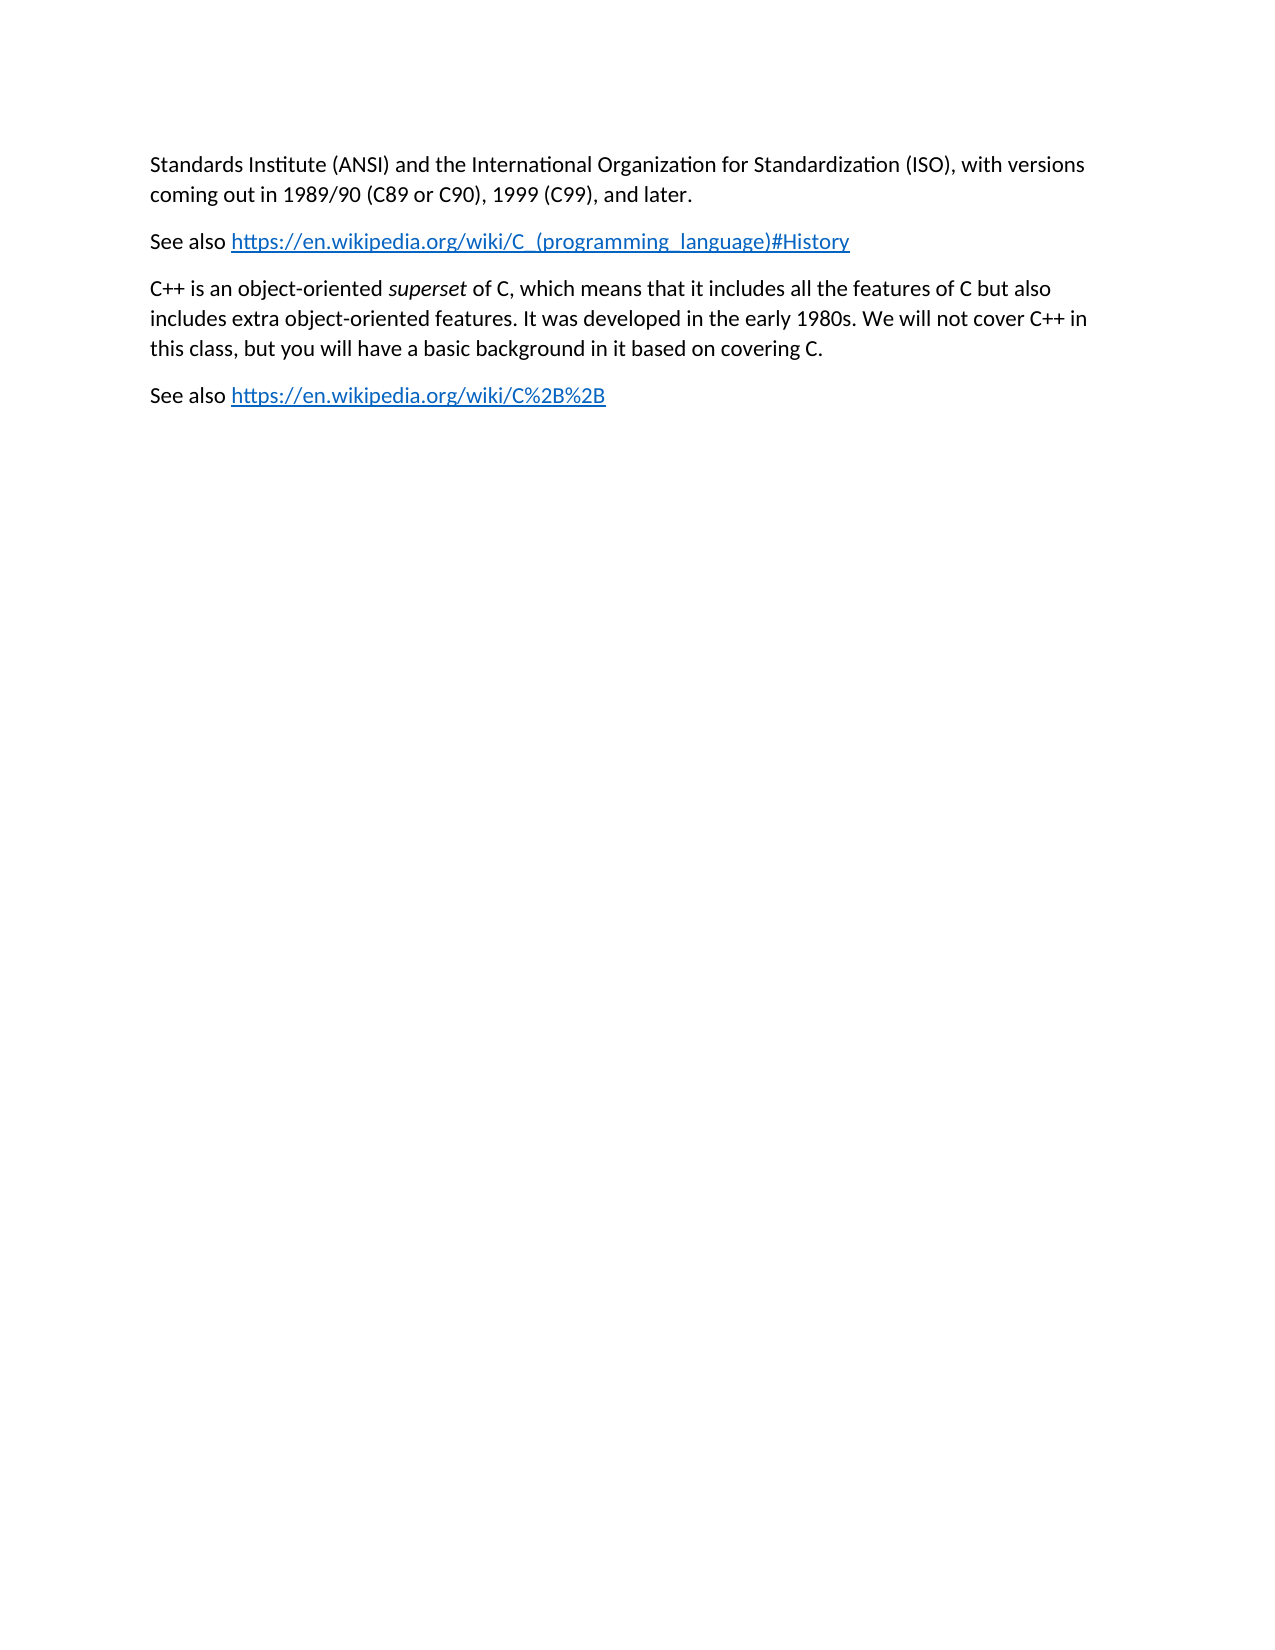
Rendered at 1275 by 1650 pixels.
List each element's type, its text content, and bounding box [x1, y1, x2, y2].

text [150, 150, 1125, 208]
text C++ is an object-oriented superset of C, which means that it includes all the features of C but also includes extra object-oriented features. It was developed in the early 1980s. We will not cover C++ in this class, but you will have a basic background in it based on covering C. [150, 274, 1125, 362]
text See also https://en.wikipedia.org/wiki/C%2B%2B [150, 381, 1125, 409]
text See also https://en.wikipedia.org/wiki/C_(programming_language)#History [150, 227, 1125, 255]
